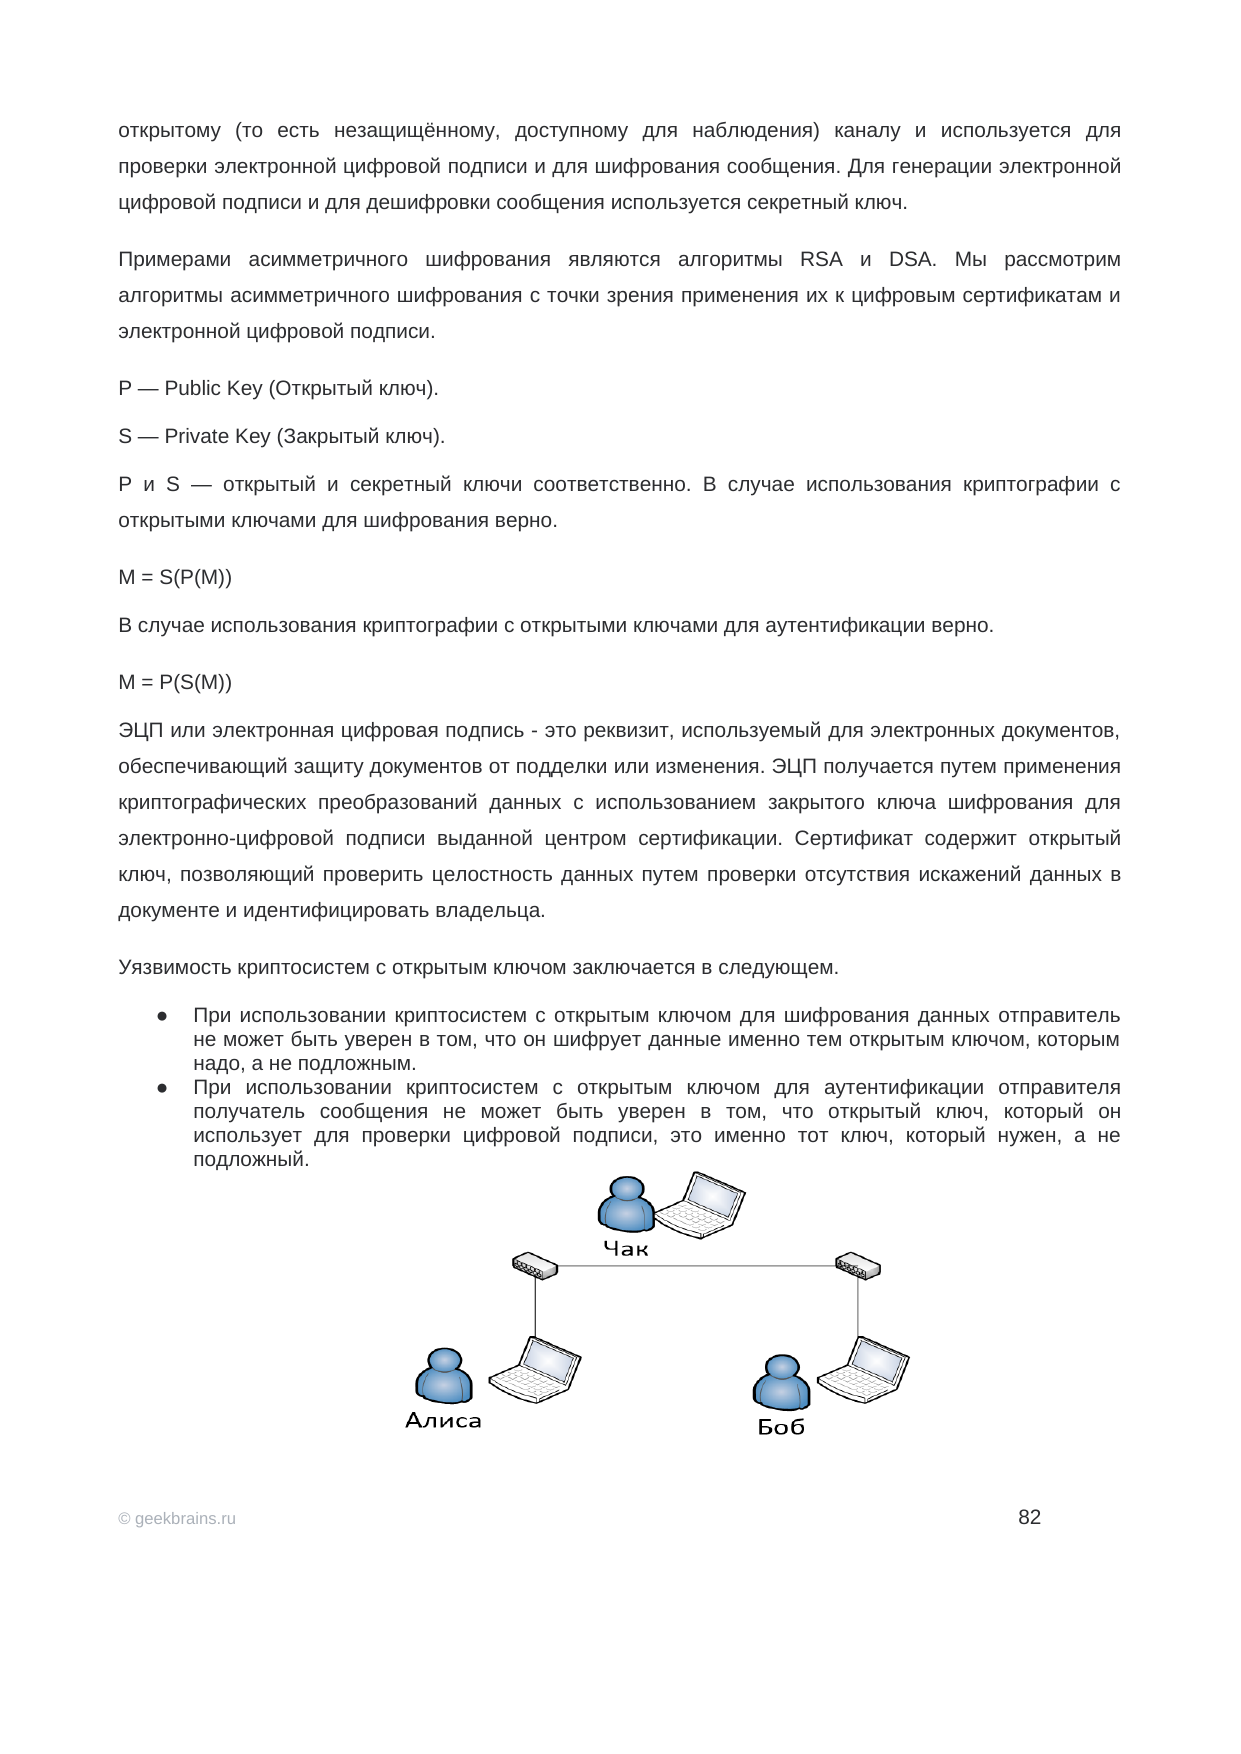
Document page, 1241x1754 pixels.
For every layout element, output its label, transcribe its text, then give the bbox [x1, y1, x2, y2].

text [118, 118, 1122, 214]
text ЭЦП или электронная цифровая подпись - это реквизит, используемый для электронных документов, обеспечивающий защиту документов от подделки или изменения. ЭЦП получается путем применения криптографических преобразований данных с использованием закрытого ключа шифрования для электронно-цифровой подписи выданной центром сертификации. Сертификат содержит открытый ключ, позволяющий проверить целостность данных путем проверки отсутствия искажений данных в документе и идентифицировать владельца. [118, 718, 1122, 922]
text Уязвимость криптосистем с открытым ключом заключается в следующем. [118, 954, 1122, 978]
text В случае использования криптографии с открытыми ключами для аутентификации верно. [118, 613, 1122, 637]
text Примерами асимметричного шифрования являются алгоритмы RSA и DSA. Мы рассмотрим алгоритмы асимметричного шифрования с точки зрения применения их к цифровым сертификатам и электронной цифровой подписи. [118, 247, 1122, 342]
text S — Private Key (Закрытый ключ). [118, 424, 1122, 448]
list При использовании криптосистем с открытым ключом для аутентификации отправителя получатель сообщения не может быть уверен в том, что открытый ключ, который он использует для проверки цифровой подписи, это именно тот ключ, который нужен, а не подложный. [156, 1075, 1122, 1171]
text P — Public Key (Открытый ключ). [118, 375, 1122, 399]
text M = P(S(M)) [118, 670, 1122, 694]
picture [403, 1170, 912, 1466]
list При использовании криптосистем с открытым ключом для шифрования данных отправитель не может быть уверен в том, что он шифрует данные именно тем открытым ключом, которым надо, а не подложным. [156, 1003, 1122, 1075]
text P и S — открытый и секретный ключи соответственно. В случае использования криптографии с открытыми ключами для шифрования верно. [118, 472, 1122, 532]
text M = S(P(M)) [118, 565, 1122, 589]
